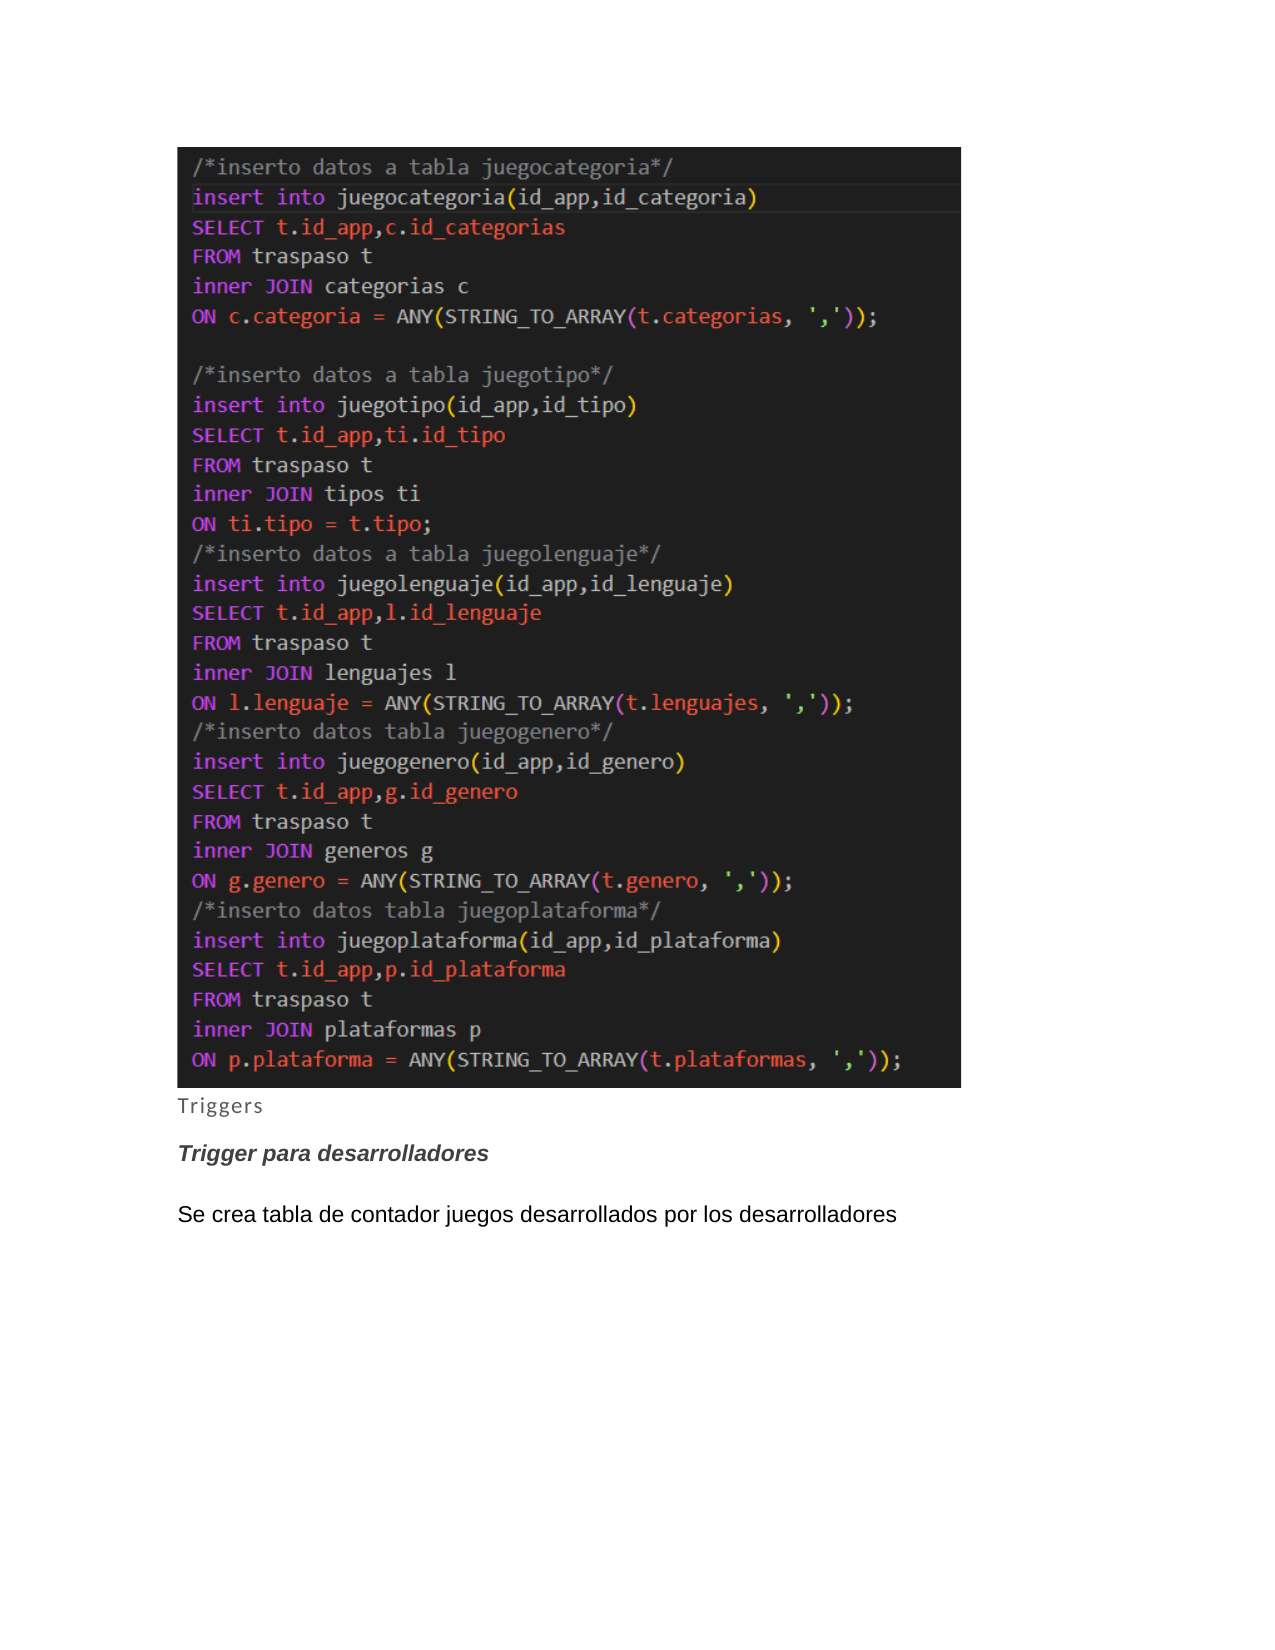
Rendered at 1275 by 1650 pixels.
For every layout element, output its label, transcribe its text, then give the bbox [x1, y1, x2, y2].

text Trigger para desarrolladores [177, 1140, 1098, 1167]
text Se crea tabla de contador juegos desarrollados por los desarrolladores [177, 1201, 1098, 1227]
picture [177, 147, 962, 1088]
subtitle Triggers [177, 1092, 1098, 1119]
